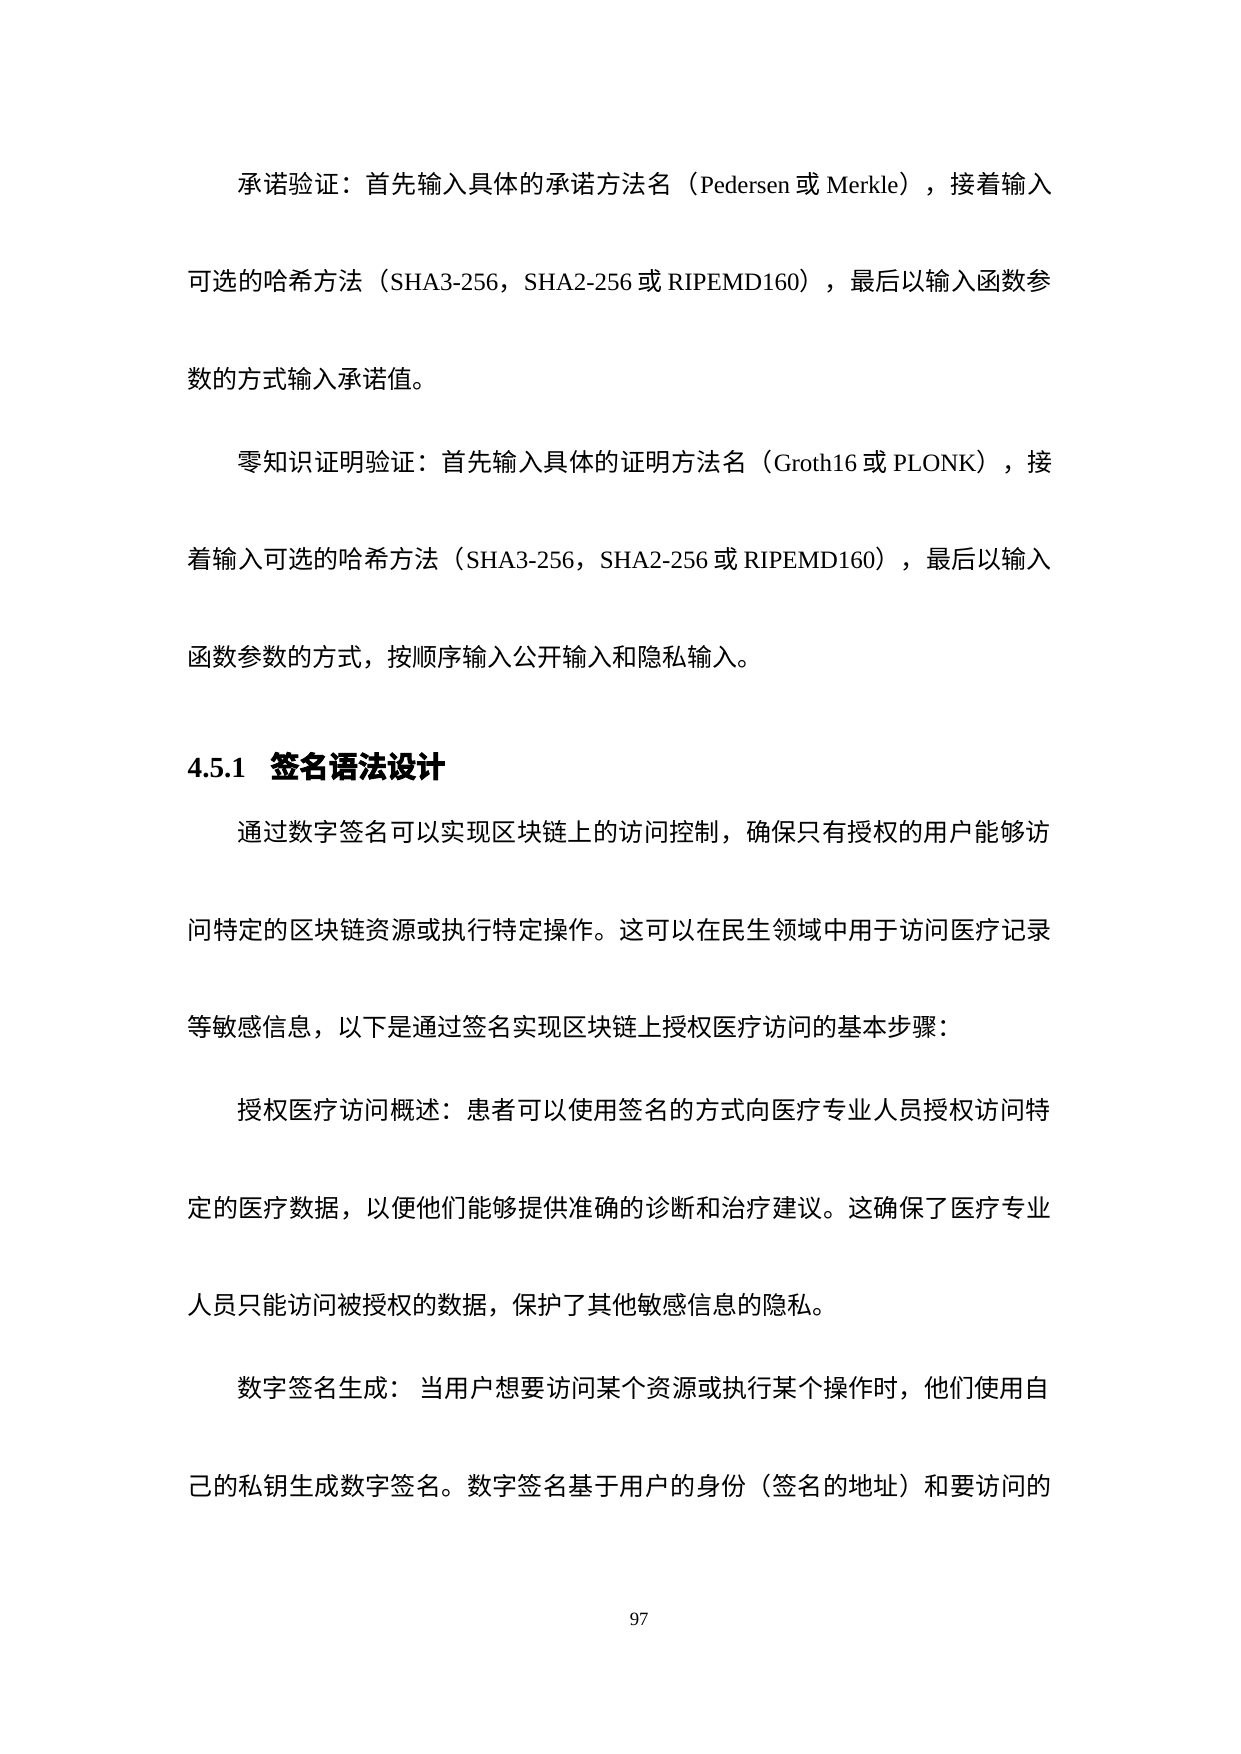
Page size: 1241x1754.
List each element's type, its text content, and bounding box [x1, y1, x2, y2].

text 承诺验证：首先输入具体的承诺方法名（Pedersen或Merkle），接着输入可选的哈希方法（SHA3-256，SHA2-256或RIPEMD160），最后以输入函数参数的方式输入承诺值。 [187, 150, 1053, 410]
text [187, 1354, 1053, 1517]
text 零知识证明验证：首先输入具体的证明方法名（Groth16或PLONK），接着输入可选的哈希方法（SHA3-256，SHA2-256或RIPEMD160），最后以输入函数参数的方式，按顺序输入公开输入和隐私输入。 [187, 428, 1053, 688]
text 授权医疗访问概述：患者可以使用签名的方式向医疗专业人员授权访问特定的医疗数据，以便他们能够提供准确的诊断和治疗建议。这确保了医疗专业人员只能访问被授权的数据，保护了其他敏感信息的隐私。 [187, 1076, 1053, 1336]
subtitle 签名语法设计 [187, 733, 1053, 798]
text 通过数字签名可以实现区块链上的访问控制，确保只有授权的用户能够访问特定的区块链资源或执行特定操作。这可以在民生领域中用于访问医疗记录等敏感信息，以下是通过签名实现区块链上授权医疗访问的基本步骤： [187, 798, 1053, 1058]
